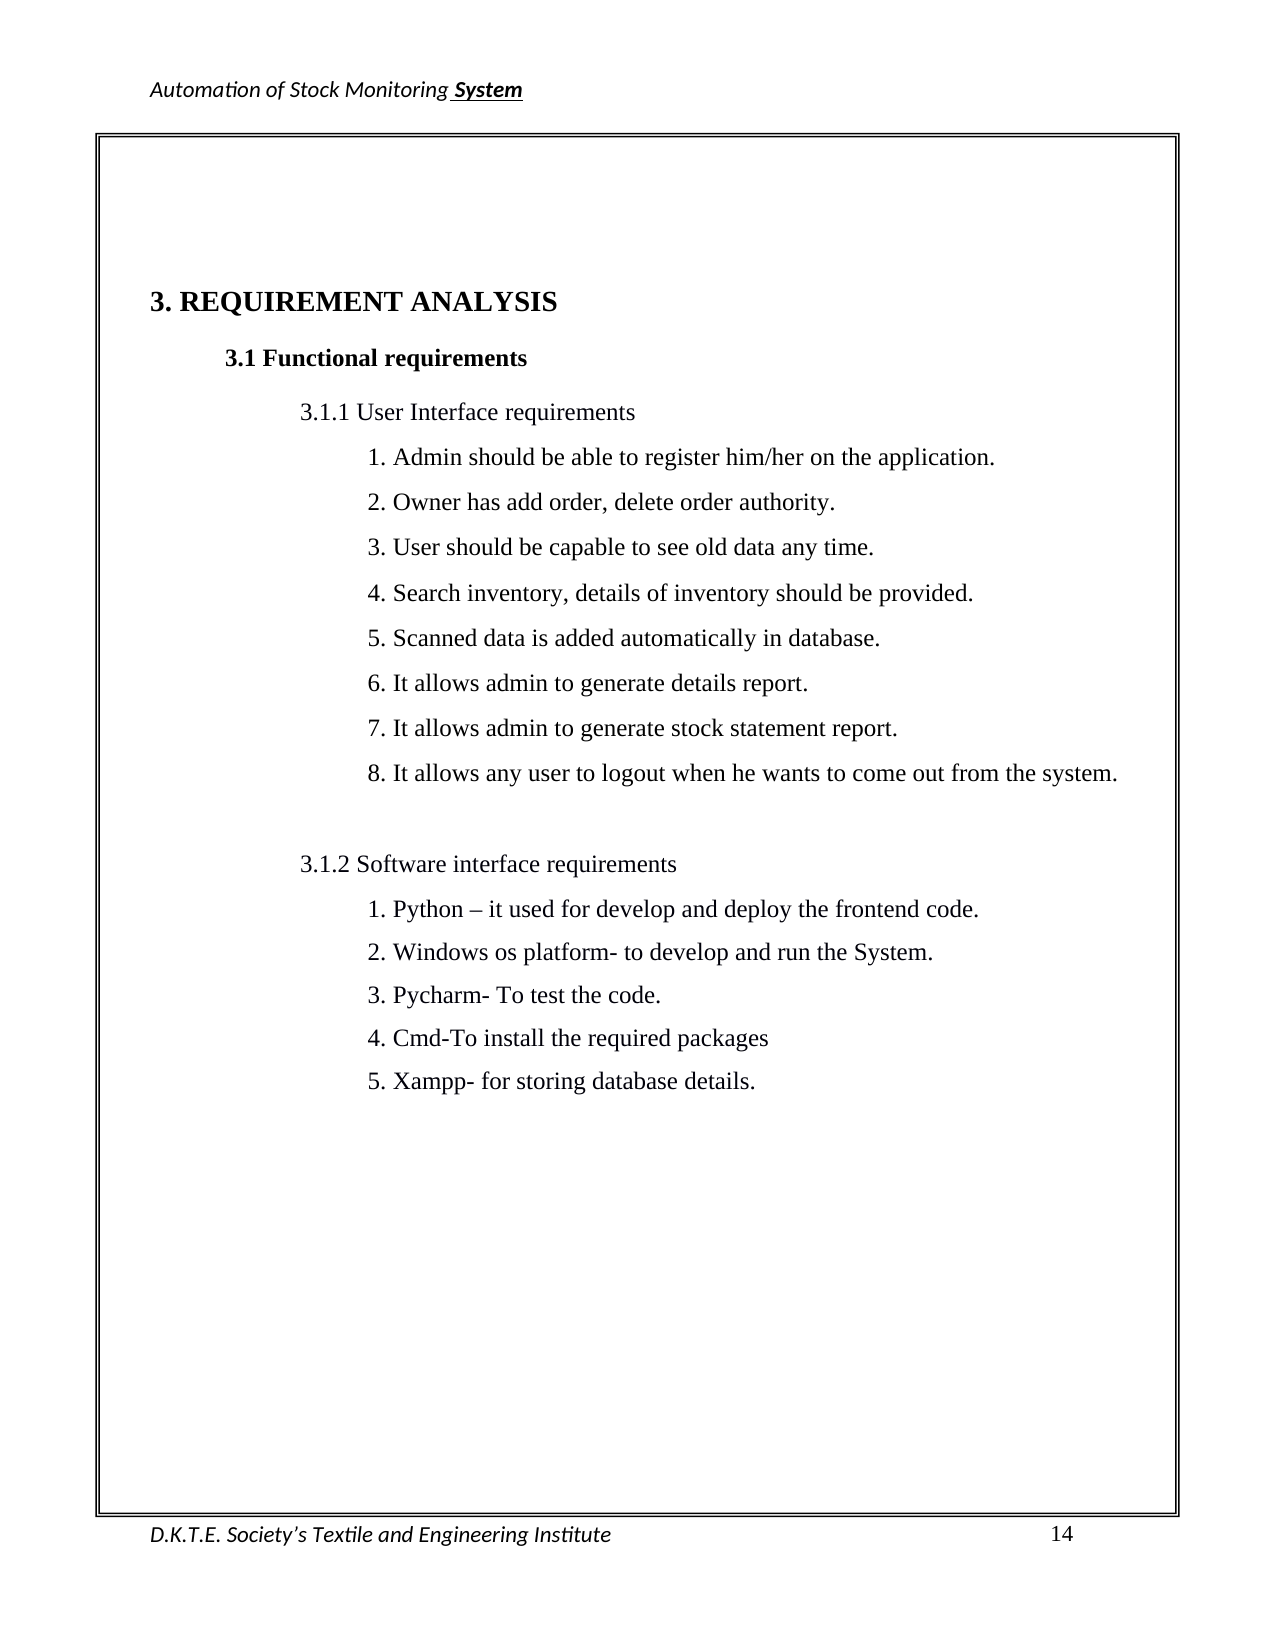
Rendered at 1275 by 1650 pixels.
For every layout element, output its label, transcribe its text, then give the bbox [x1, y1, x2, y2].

list Scanned data is added automatically in database. [367, 623, 1152, 652]
list Windows os platform- to develop and run the System. [367, 937, 1152, 966]
list Cmd-To install the required packages [367, 1023, 1152, 1052]
list Admin should be able to register him/her on the application. [367, 442, 1152, 471]
subtitle Functional requirements [225, 343, 1152, 372]
list It allows admin to generate stock statement report. [367, 713, 1152, 742]
list Python – it used for develop and deploy the frontend code. [367, 894, 1152, 923]
list Pycharm- To test the code. [367, 980, 1152, 1009]
list Owner has add order, delete order authority. [367, 487, 1152, 516]
subtitle REQUIREMENT ANALYSIS [150, 284, 1152, 317]
list It allows any user to logout when he wants to come out from the system. [367, 758, 1152, 787]
list User should be capable to see old data any time. [367, 532, 1152, 561]
list Software interface requirements [300, 849, 1152, 878]
list Xampp- for storing database details. [367, 1066, 1152, 1095]
list It allows admin to generate details report. [367, 668, 1152, 697]
list Search inventory, details of inventory should be provided. [367, 578, 1152, 606]
list User Interface requirements [300, 397, 1152, 426]
